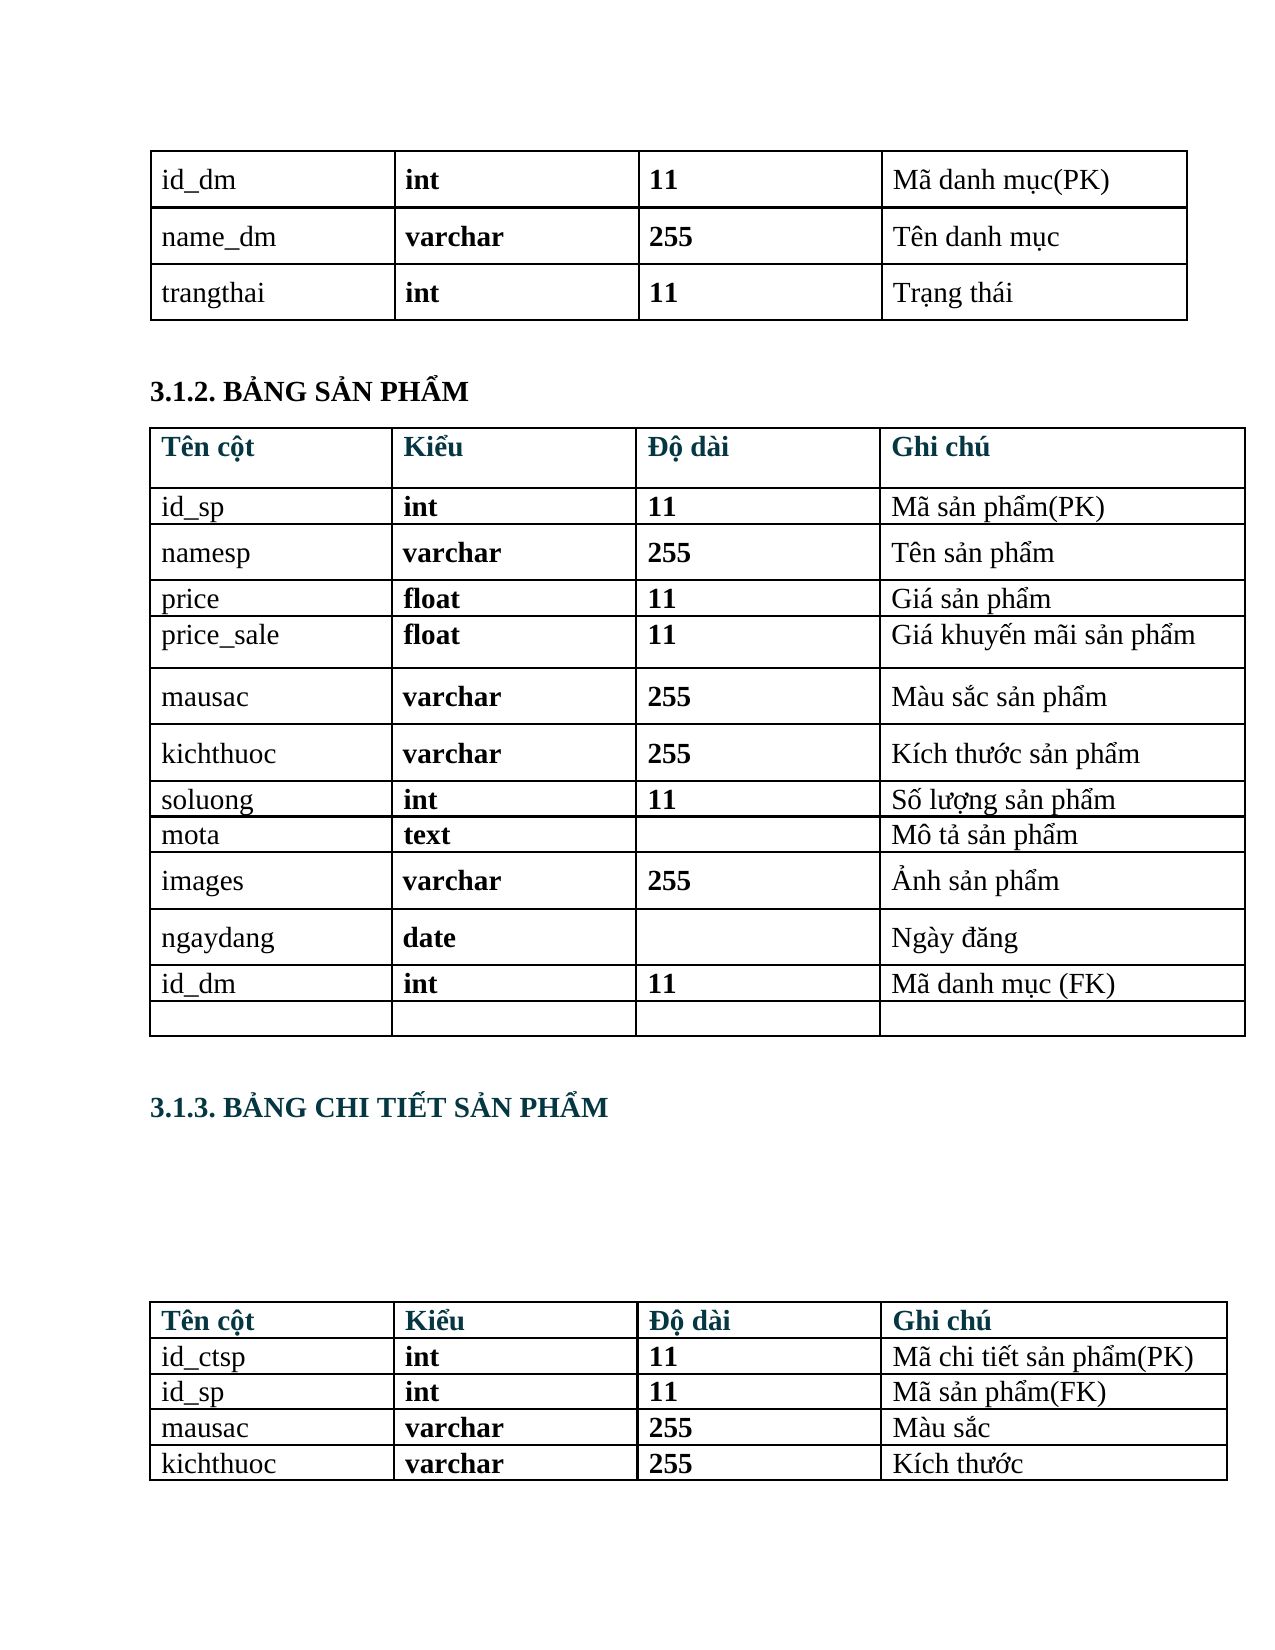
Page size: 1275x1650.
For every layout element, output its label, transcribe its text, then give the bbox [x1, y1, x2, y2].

table_cell Màu sắc sản phẩm [881, 669, 1244, 723]
table_cell 11 [637, 782, 879, 815]
table_cell 11 [637, 617, 879, 667]
table_cell float [393, 581, 635, 615]
table_cell 255 [637, 525, 879, 579]
table_cell varchar [396, 209, 638, 263]
table_header Ghi chú [881, 429, 1244, 487]
table_cell int [396, 152, 638, 206]
table_cell int [393, 782, 635, 815]
table_cell date [393, 910, 635, 964]
table_cell Kích thước sản phẩm [881, 725, 1244, 780]
table_header Độ dài [637, 429, 879, 487]
table_cell mausac [151, 669, 391, 723]
table_cell 255 [640, 209, 881, 263]
table_cell price_sale [151, 617, 391, 667]
table_cell Mã danh mục(PK) [883, 152, 1186, 206]
table_cell Giá khuyến mãi sản phẩm [881, 617, 1244, 667]
table_cell Mã danh mục (FK) [881, 966, 1244, 999]
table_cell Mã sản phẩm(FK) [882, 1375, 1226, 1408]
table_cell [881, 1002, 1244, 1035]
table_cell images [151, 853, 391, 907]
table_cell 11 [637, 966, 879, 999]
table_cell [637, 910, 879, 964]
text 3.1.2. BẢNG SẢN PHẨM [150, 374, 1125, 408]
table_cell varchar [393, 669, 635, 723]
table_cell Số lượng sản phẩm [881, 782, 1244, 815]
table_cell float [393, 617, 635, 667]
table_header Tên cột [151, 1303, 393, 1337]
table_cell varchar [393, 725, 635, 780]
table_cell int [393, 966, 635, 999]
table_cell 11 [640, 265, 881, 319]
table_cell namesp [151, 525, 391, 579]
table_cell Ngày đăng [881, 910, 1244, 964]
table_cell Tên danh mục [883, 209, 1186, 263]
table_cell Mô tả sản phẩm [881, 818, 1244, 851]
table_cell 255 [639, 1446, 880, 1479]
table_cell ngaydang [151, 910, 391, 964]
table_cell 11 [639, 1375, 880, 1408]
table_cell mausac [151, 1410, 393, 1444]
table_header Kiểu [395, 1303, 636, 1337]
table_cell trangthai [152, 265, 394, 319]
table_cell id_sp [151, 1375, 393, 1408]
table_cell int [395, 1375, 636, 1408]
table_cell 255 [637, 853, 879, 907]
table_cell 11 [637, 489, 879, 523]
table_cell varchar [395, 1446, 636, 1479]
table_cell [637, 1002, 879, 1035]
table_cell int [396, 265, 638, 319]
table_cell soluong [151, 782, 391, 815]
table_cell mota [151, 818, 391, 851]
table_cell int [393, 489, 635, 523]
table_header Tên cột [151, 429, 391, 487]
table_cell 11 [639, 1339, 880, 1372]
table_cell name_dm [152, 209, 394, 263]
table_cell varchar [395, 1410, 636, 1444]
table_cell varchar [393, 853, 635, 907]
table_cell kichthuoc [151, 1446, 393, 1479]
table_cell varchar [393, 525, 635, 579]
table_cell kichthuoc [151, 725, 391, 780]
table_cell [637, 818, 879, 851]
table_cell id_dm [151, 966, 391, 999]
table_cell text [393, 818, 635, 851]
table_cell 255 [637, 669, 879, 723]
table_cell price [151, 581, 391, 615]
table_header Độ dài [639, 1303, 880, 1337]
table_cell id_dm [152, 152, 394, 206]
table_cell [393, 1002, 635, 1035]
table_cell Tên sản phẩm [881, 525, 1244, 579]
table_cell id_sp [151, 489, 391, 523]
table_cell Mã chi tiết sản phẩm(PK) [882, 1339, 1226, 1372]
table_cell 11 [637, 581, 879, 615]
table_cell 11 [640, 152, 881, 206]
table_cell Trạng thái [883, 265, 1186, 319]
table_header Kiểu [393, 429, 635, 487]
table_cell id_ctsp [151, 1339, 393, 1372]
table_cell Màu sắc [882, 1410, 1226, 1444]
table_header Ghi chú [882, 1303, 1226, 1337]
table_cell 255 [639, 1410, 880, 1444]
text 3.1.3. BẢNG CHI TIẾT SẢN PHẨM [150, 1090, 1125, 1123]
table_cell [151, 1002, 391, 1035]
table_cell Ảnh sản phẩm [881, 853, 1244, 907]
table_cell int [395, 1339, 636, 1372]
table_cell Mã sản phẩm(PK) [881, 489, 1244, 523]
table_cell Kích thước [882, 1446, 1226, 1479]
table_cell Giá sản phẩm [881, 581, 1244, 615]
table_cell 255 [637, 725, 879, 780]
